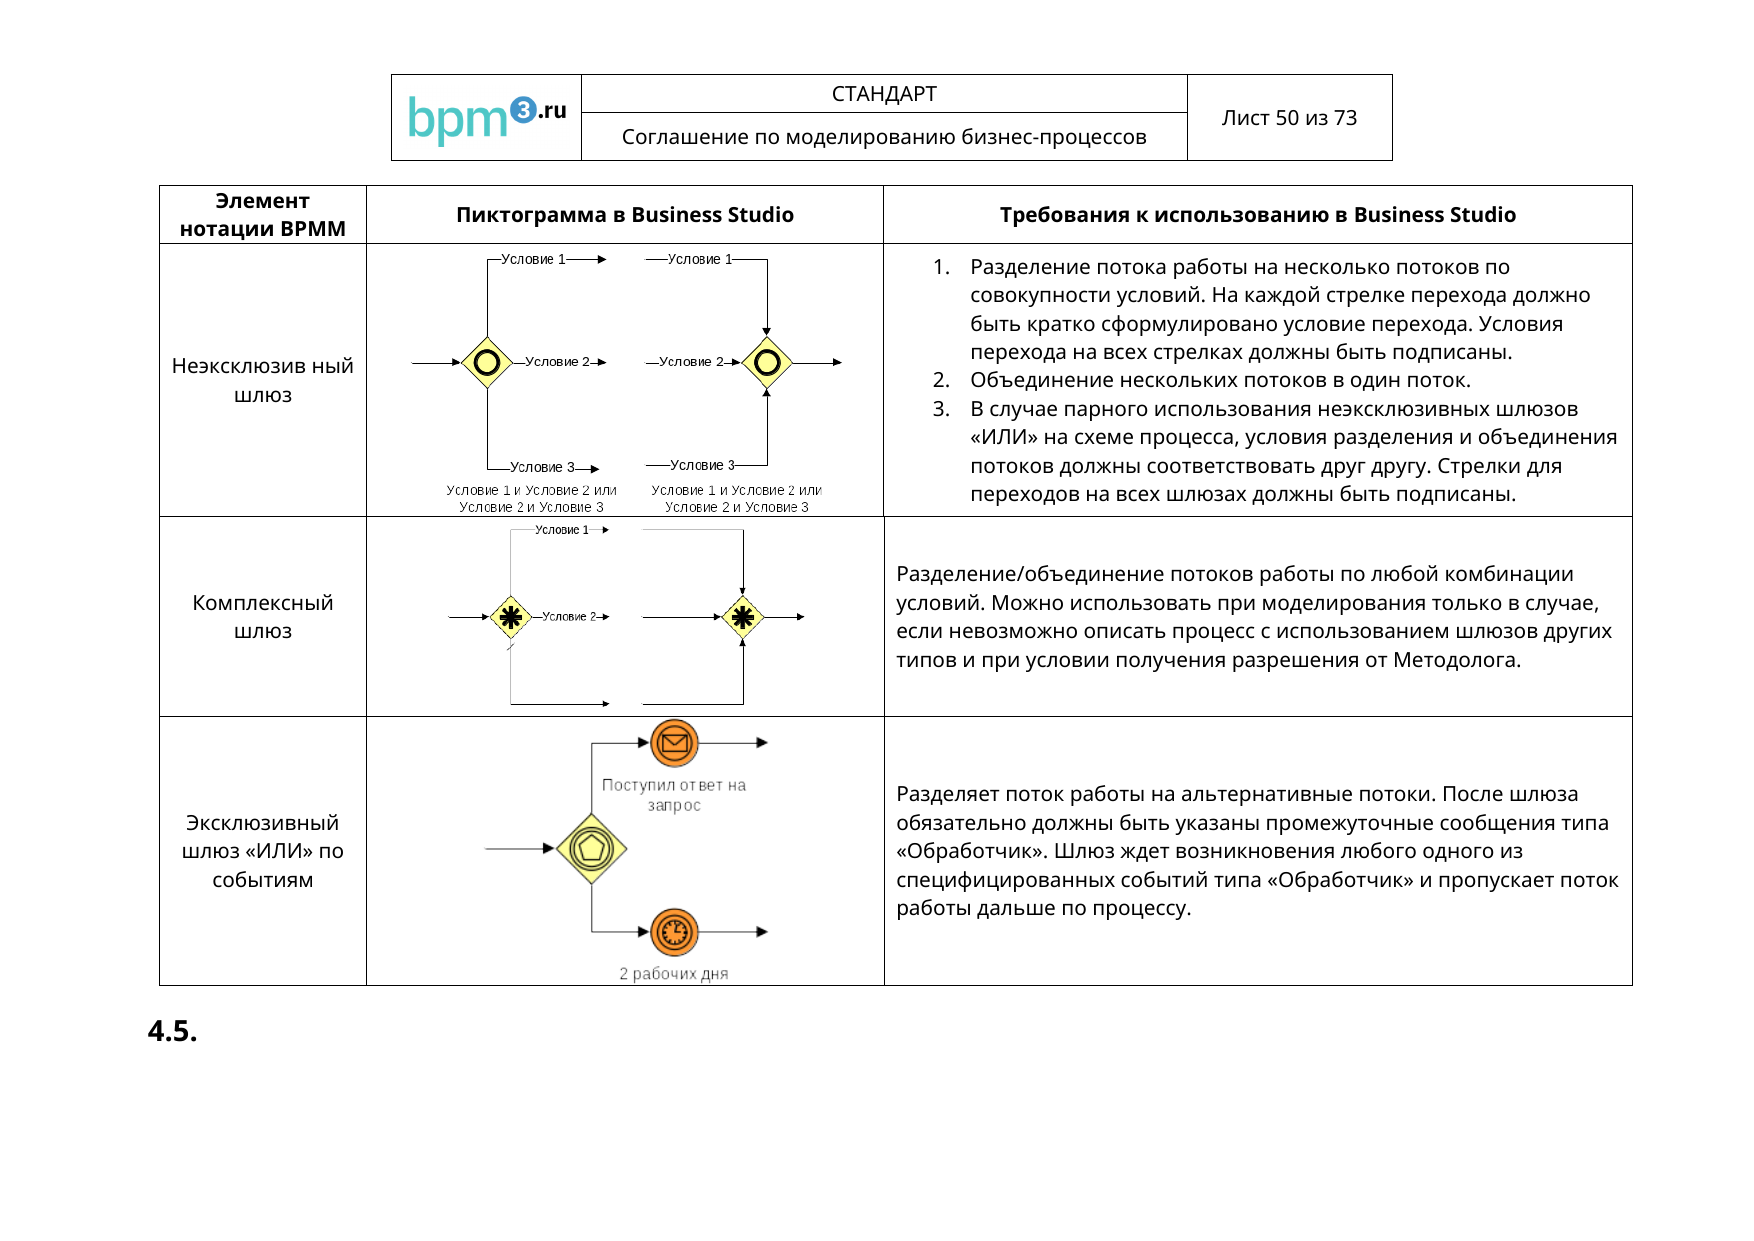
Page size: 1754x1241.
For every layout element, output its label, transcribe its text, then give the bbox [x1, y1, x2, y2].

table_header Требования к использованию в Business Studio [884, 186, 1632, 243]
table_cell Неэксклюзив ный шлюз [160, 244, 366, 516]
table_cell [367, 244, 883, 516]
table_cell Разделяет поток работы на альтернативные потоки. После шлюза обязательно должны быть указаны промежуточные сообщения типа «Обработчик». Шлюз ждет возникновения любого одного из специфицированных событий типа «Обработчик» и пропускает поток работы дальше по процессу. [885, 717, 1632, 984]
table_cell Эксклюзивный шлюз «ИЛИ» по событиям [160, 717, 366, 984]
table_cell [367, 517, 884, 716]
table_cell [367, 717, 884, 984]
table_cell Разделение/объединение потоков работы по любой комбинации условий. Можно использовать при моделирования только в случае, если невозможно описать процесс с использованием шлюзов других типов и при условии получения разрешения от Методолога. [885, 517, 1632, 716]
table_header Пиктограмма в Business Studio [367, 186, 883, 243]
table_header Элемент нотации BPMM [160, 186, 366, 243]
picture [403, 85, 570, 149]
table_cell Комплексный шлюз [160, 517, 366, 716]
table_cell Разделение потока работы на несколько потоков по совокупности условий. На каждой стрелке перехода должно быть кратко сформулировано условие перехода. Условия перехода на всех стрелках должны быть подписаны. Объединение нескольких потоков в один поток. В случае парного использования неэксклюзивных шлюзов «ИЛИ» на схеме процесса, условия разделения и объединения потоков должны соответствовать друг другу. Стрелки для переходов на всех шлюзах должны быть подписаны. [884, 244, 1632, 516]
